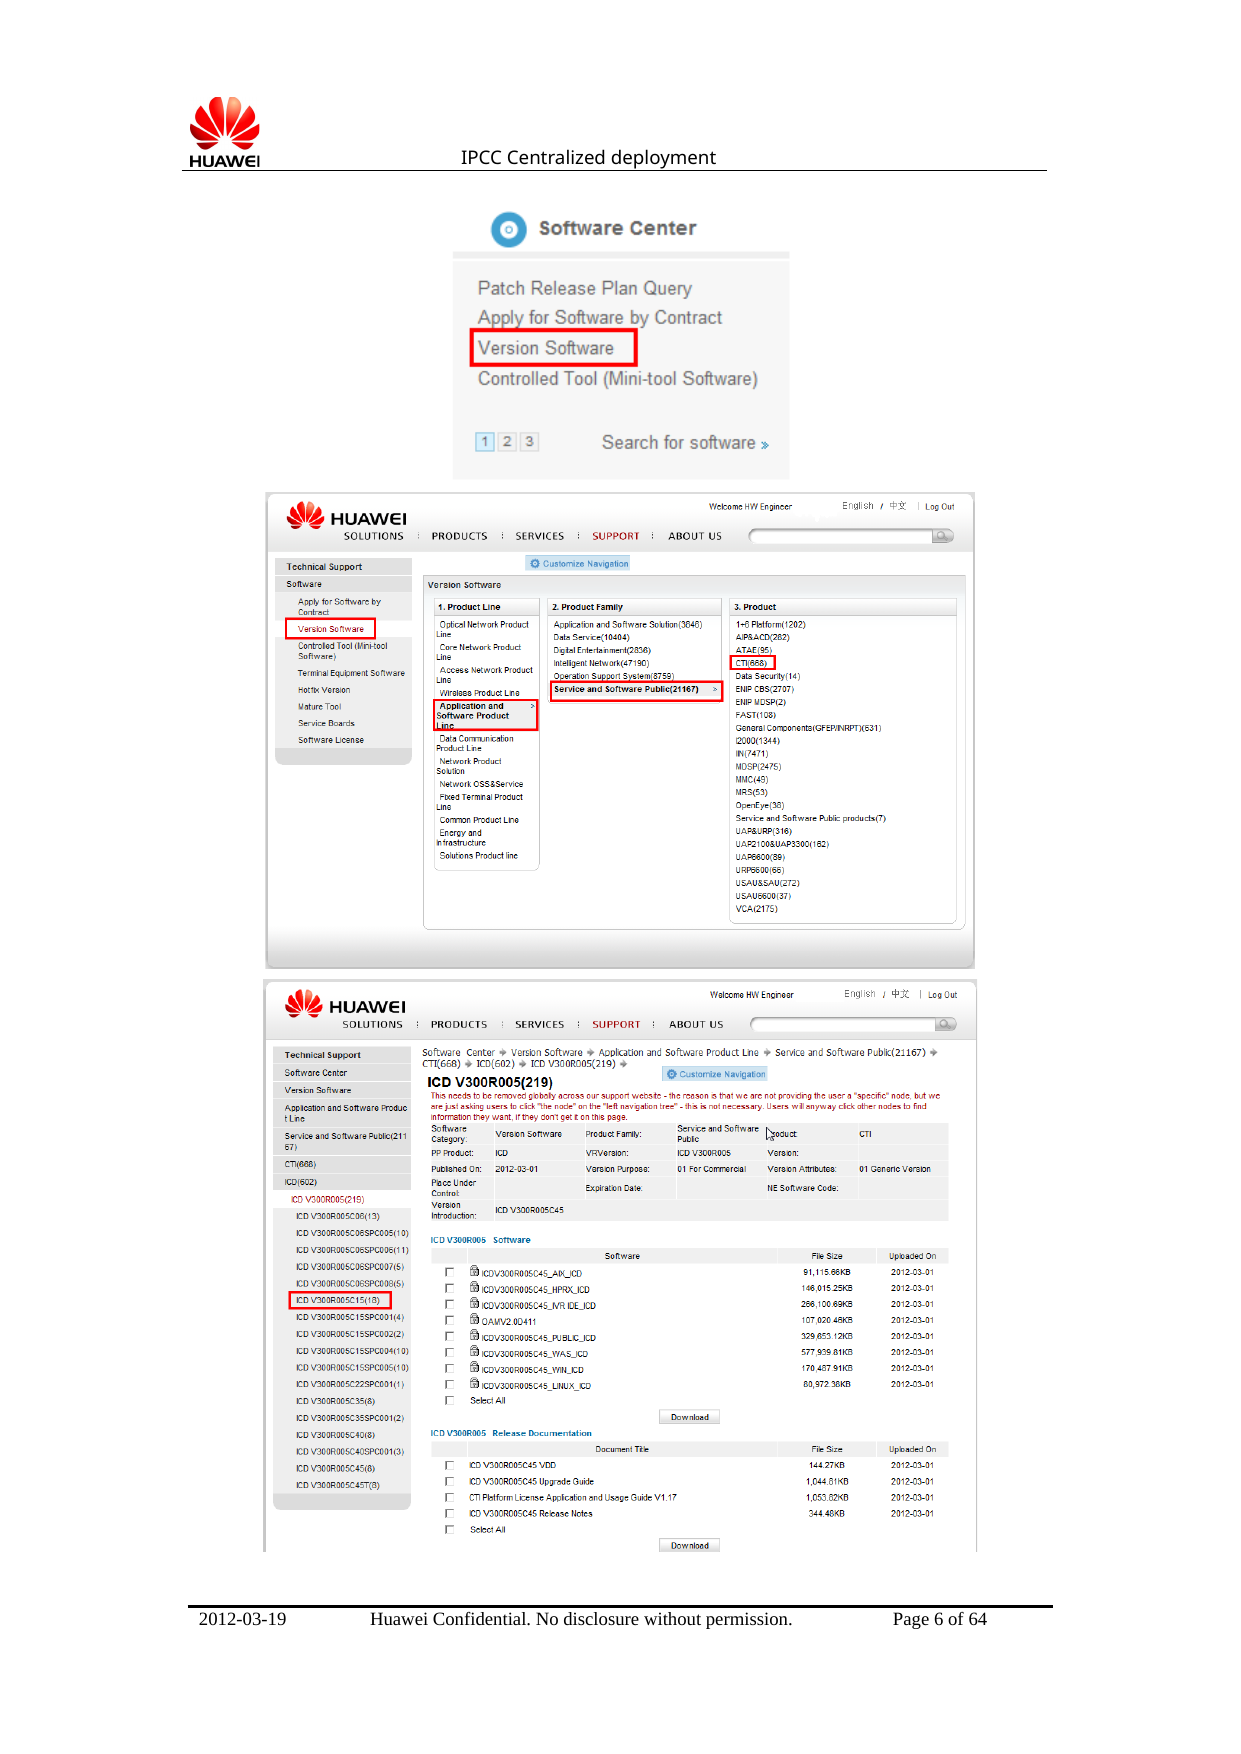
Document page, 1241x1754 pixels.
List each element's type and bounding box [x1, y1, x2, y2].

picture [263, 979, 978, 1552]
picture [265, 492, 975, 969]
picture [190, 97, 260, 167]
picture [449, 199, 791, 481]
